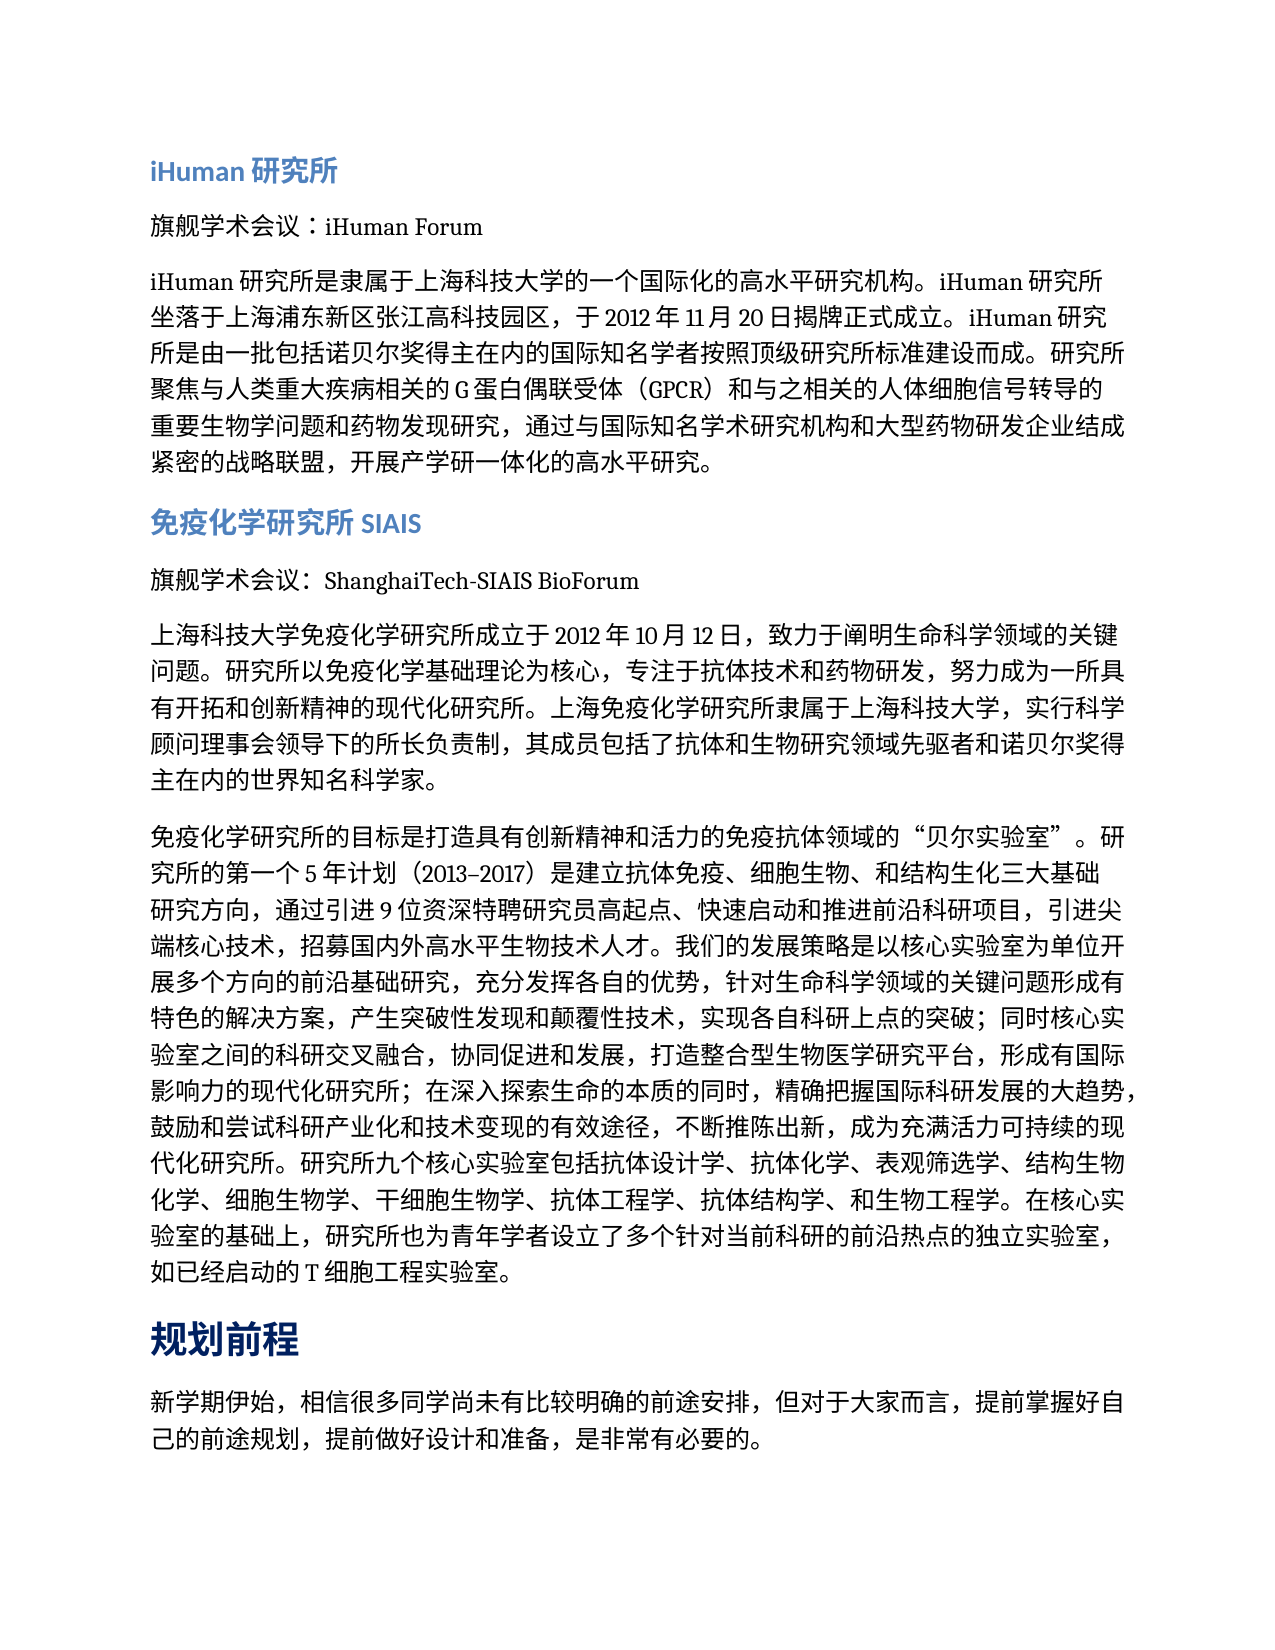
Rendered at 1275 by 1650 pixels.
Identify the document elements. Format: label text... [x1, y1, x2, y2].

text iHuman研究所是隶属于上海科技大学的一个国际化的高水平研究机构。iHuman研究所坐落于上海浦东新区张江高科技园区，于2012年11月20日揭牌正式成立。iHuman研究所是由一批包括诺贝尔奖得主在内的国际知名学者按照顶级研究所标准建设而成。研究所聚焦与人类重大疾病相关的G蛋白偶联受体（GPCR）和与之相关的人体细胞信号转导的重要生物学问题和药物发现研究，通过与国际知名学术研究机构和大型药物研发企业结成紧密的战略联盟，开展产学研一体化的高水平研究。 [150, 261, 1125, 479]
text 旗舰学术会议：iHuman Forum [150, 208, 1125, 242]
subtitle 规划前程 [150, 1310, 1125, 1364]
subtitle iHuman研究所 [150, 150, 1125, 190]
text 免疫化学研究所的目标是打造具有创新精神和活力的免疫抗体领域的“贝尔实验室”。研究所的第一个5年计划（2013–2017）是建立抗体免疫、细胞生物、和结构生化三大基础研究方向，通过引进9位资深特聘研究员高起点、快速启动和推进前沿科研项目，引进尖端核心技术，招募国内外高水平生物技术人才。我们的发展策略是以核心实验室为单位开展多个方向的前沿基础研究，充分发挥各自的优势，针对生命科学领域的关键问题形成有特色的解决方案，产生突破性发现和颠覆性技术，实现各自科研上点的突破；同时核心实验室之间的科研交叉融合，协同促进和发展，打造整合型生物医学研究平台，形成有国际影响力的现代化研究所；在深入探索生命的本质的同时，精确把握国际科研发展的大趋势，鼓励和尝试科研产业化和技术变现的有效途径，不断推陈出新，成为充满活力可持续的现代化研究所。研究所九个核心实验室包括抗体设计学、抗体化学、表观筛选学、结构生物化学、细胞生物学、干细胞生物学、抗体工程学、抗体结构学、和生物工程学。在核心实验室的基础上，研究所也为青年学者设立了多个针对当前科研的前沿热点的独立实验室，如已经启动的T细胞工程实验室。 [150, 818, 1125, 1289]
text 上海科技大学免疫化学研究所成立于2012年10月12日，致力于阐明生命科学领域的关键问题。研究所以免疫化学基础理论为核心，专注于抗体技术和药物研发，努力成为一所具有开拓和创新精神的现代化研究所。上海免疫化学研究所隶属于上海科技大学，实行科学顾问理事会领导下的所长负责制，其成员包括了抗体和生物研究领域先驱者和诺贝尔奖得主在内的世界知名科学家。 [150, 616, 1125, 797]
text 新学期伊始，相信很多同学尚未有比较明确的前途安排，但对于大家而言，提前掌握好自己的前途规划，提前做好设计和准备，是非常有必要的。 [150, 1383, 1125, 1455]
subtitle 免疫化学研究所 SIAIS [150, 499, 1125, 542]
text 旗舰学术会议：ShanghaiTech-SIAIS BioForum [150, 561, 1125, 597]
